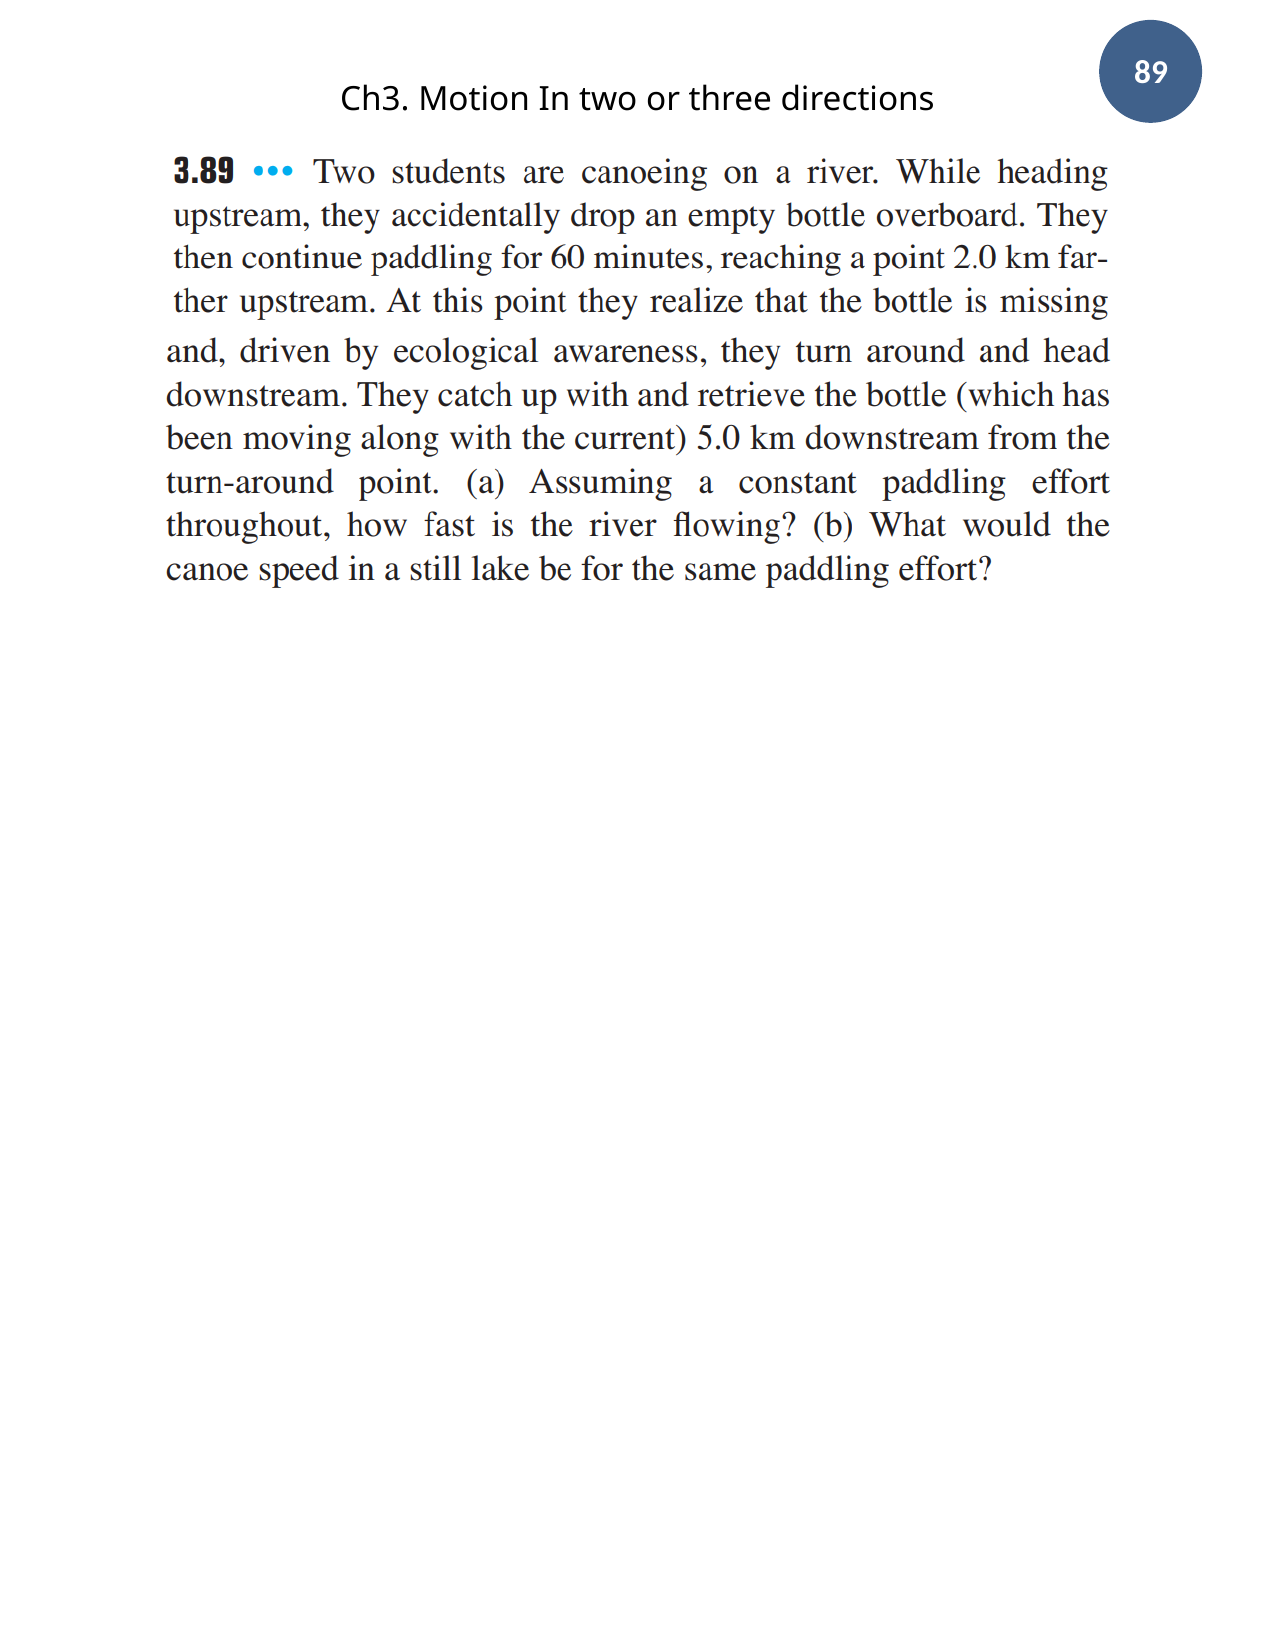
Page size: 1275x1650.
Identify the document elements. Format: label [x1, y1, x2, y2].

picture [150, 325, 1125, 595]
picture [150, 150, 1125, 324]
